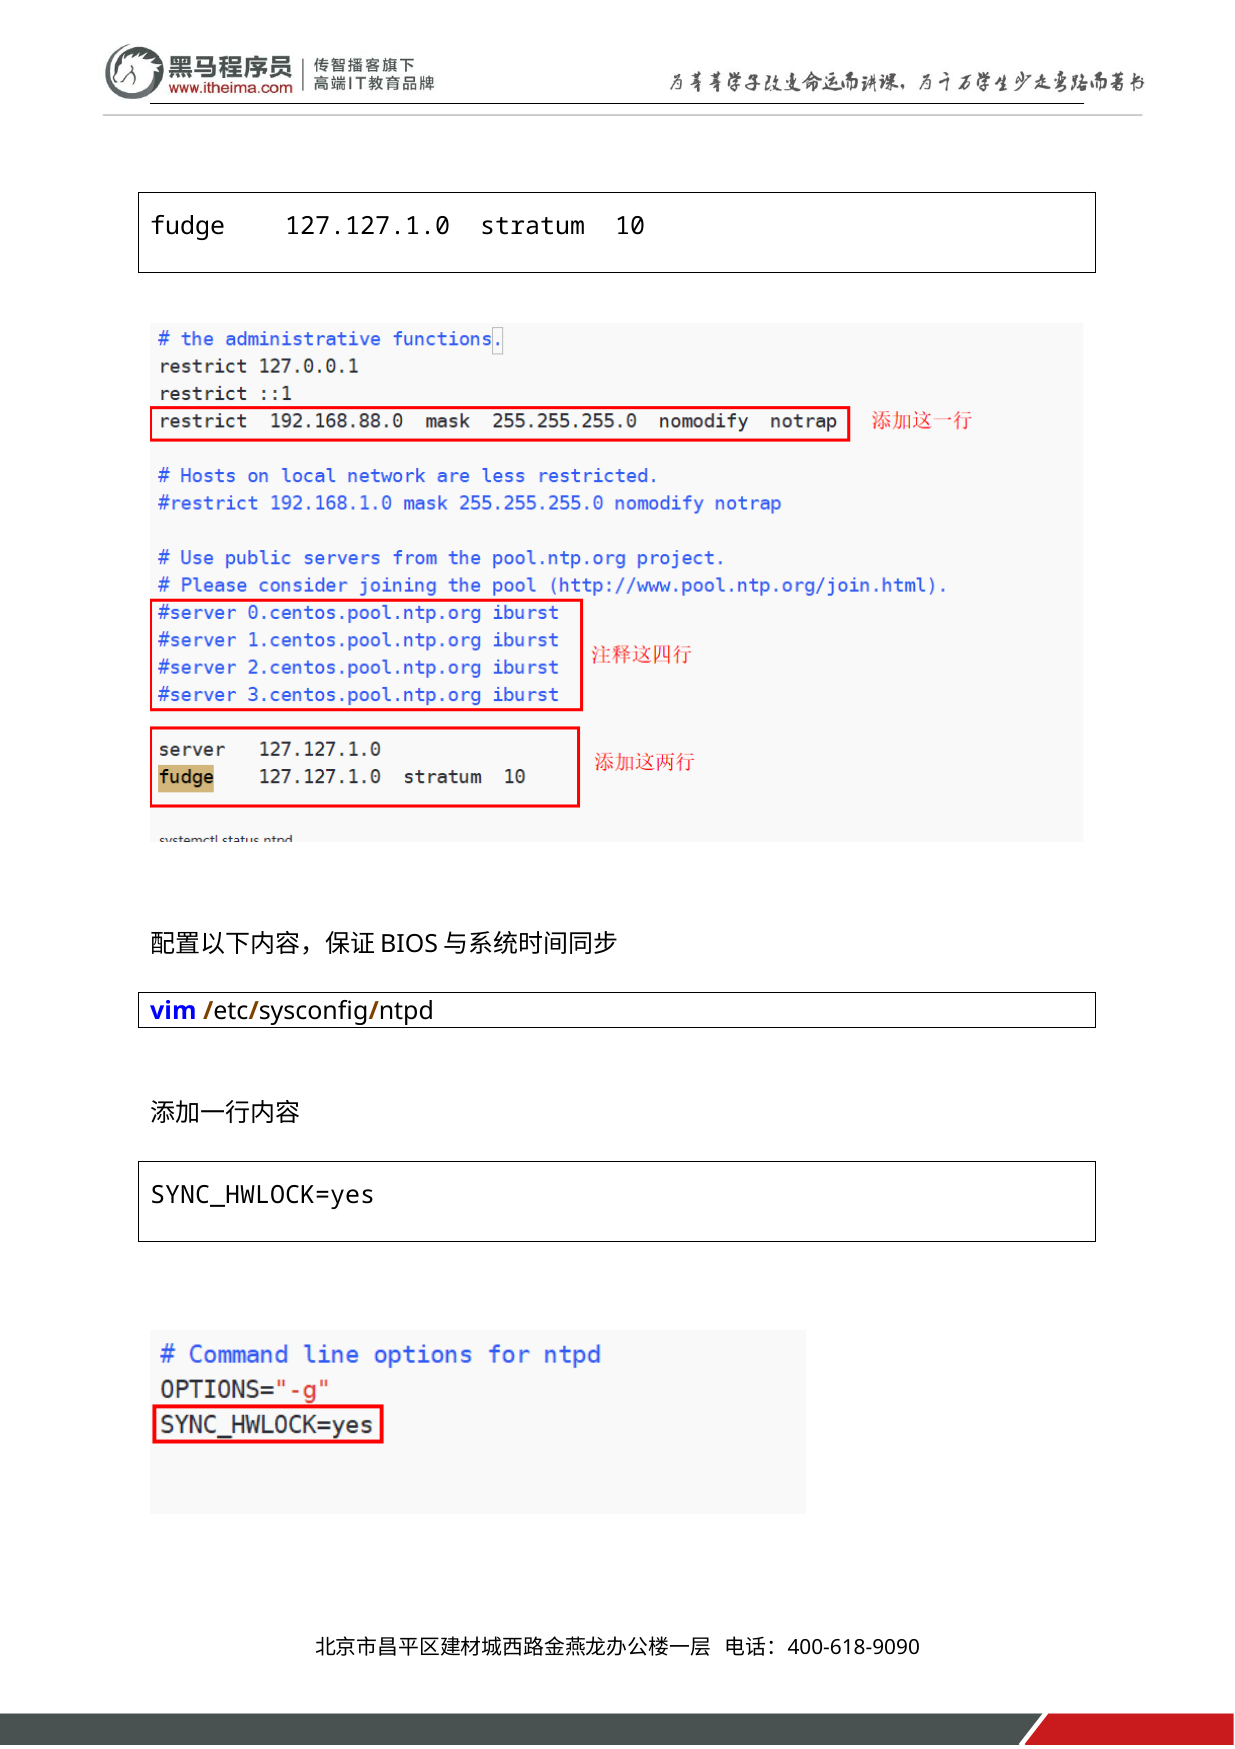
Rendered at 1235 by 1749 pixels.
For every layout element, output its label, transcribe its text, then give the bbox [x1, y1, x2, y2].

text 添加一行内容 [150, 1078, 1084, 1143]
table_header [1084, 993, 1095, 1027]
picture [0, 1654, 1234, 1745]
picture [150, 323, 1084, 842]
text 配置以下内容，保证BIOS与系统时间同步 [150, 909, 1084, 974]
table_header SYNC_HWLOCK=yes [139, 1162, 1095, 1241]
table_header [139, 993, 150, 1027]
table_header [139, 193, 1095, 272]
picture [150, 1330, 806, 1514]
picture [0, 0, 1235, 123]
